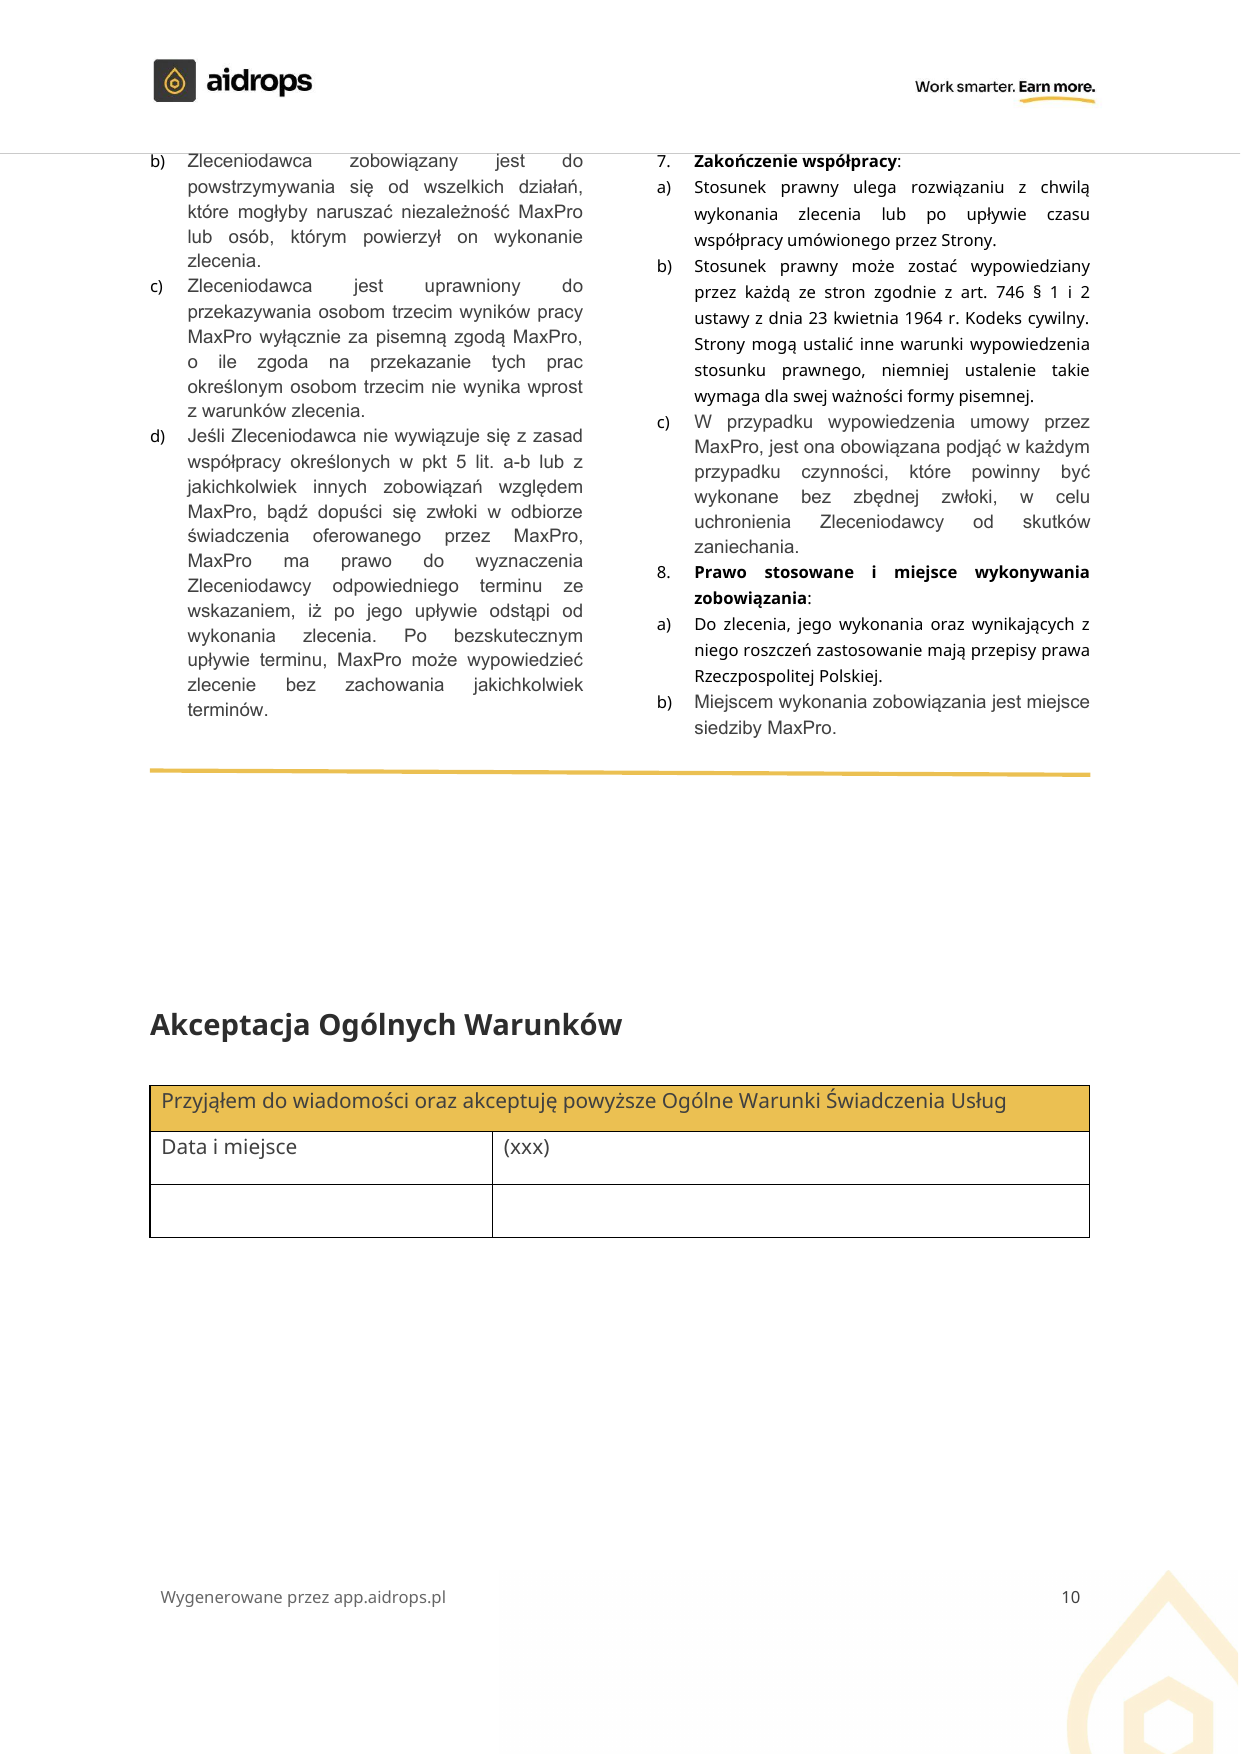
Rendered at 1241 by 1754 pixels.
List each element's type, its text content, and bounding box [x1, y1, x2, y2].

list Do zlecenia, jego wykonania oraz wynikających z niego roszczeń zastosowanie mają przepisy prawa Rzeczpospolitej Polskiej. [657, 612, 1090, 687]
list Miejscem wykonania zobowiązania jest miejsce siedziby MaxPro. [657, 691, 1090, 738]
list W przypadku wypowiedzenia umowy przez MaxPro, jest ona obowiązana podjąć w każdym przypadku czynności, które powinny być wykonane bez zbędnej zwłoki, w celu uchronienia Zleceniodawcy od skutków zaniechania. [657, 410, 1090, 557]
subtitle Akceptacja Ogólnych Warunków [150, 1004, 1090, 1072]
list Zleceniodawca jest uprawniony do przekazywania osobom trzecim wyników pracy MaxPro wyłącznie za pisemną zgodą MaxPro, o ile zgoda na przekazanie tych prac określonym osobom trzecim nie wynika wprost z warunków zlecenia. [150, 275, 583, 422]
list Stosunek prawny może zostać wypowiedziany przez każdą ze stron zgodnie z art. 746 § 1 i 2 ustawy z dnia 23 kwietnia 1964 r. Kodeks cywilny. Strony mogą ustalić inne warunki wypowiedzenia stosunku prawnego, niemniej ustalenie takie wymaga dla swej ważności formy pisemnej. [657, 254, 1090, 407]
list Stosunek prawny ulega rozwiązaniu z chwilą wykonania zlecenia lub po upływie czasu współpracy umówionego przez Strony. [657, 176, 1090, 251]
picture [498, 1570, 1239, 1754]
list Prawo stosowane i miejsce wykonywania zobowiązania: [657, 560, 1090, 609]
picture [0, 18, 1241, 154]
list Jeśli Zleceniodawca nie wywiązuje się z zasad współpracy określonych w pkt 5 lit. a-b lub z jakichkolwiek innych zobowiązań względem MaxPro, bądź dopuści się zwłoki w odbiorze świadczenia oferowanego przez MaxPro, MaxPro ma prawo do wyznaczenia Zleceniodawcy odpowiedniego terminu ze wskazaniem, iż po jego upływie odstąpi od wykonania zlecenia. Po bezskutecznym upływie terminu, MaxPro może wypowiedzieć zlecenie bez zachowania jakichkolwiek terminów. [150, 425, 583, 720]
list Zleceniodawca zobowiązany jest do powstrzymywania się od wszelkich działań, które mogłyby naruszać niezależność MaxPro lub osób, którym powierzył on wykonanie zlecenia. [150, 150, 583, 272]
table_cell [151, 1185, 492, 1237]
table_cell Data i miejsce [151, 1132, 492, 1184]
table_cell (xxx) [493, 1132, 1089, 1184]
table_header Przyjąłem do wiadomości oraz akceptuję powyższe Ogólne Warunki Świadczenia Usług [151, 1086, 1089, 1131]
list Zakończenie współpracy: [657, 150, 1090, 173]
table_cell [493, 1185, 1089, 1237]
